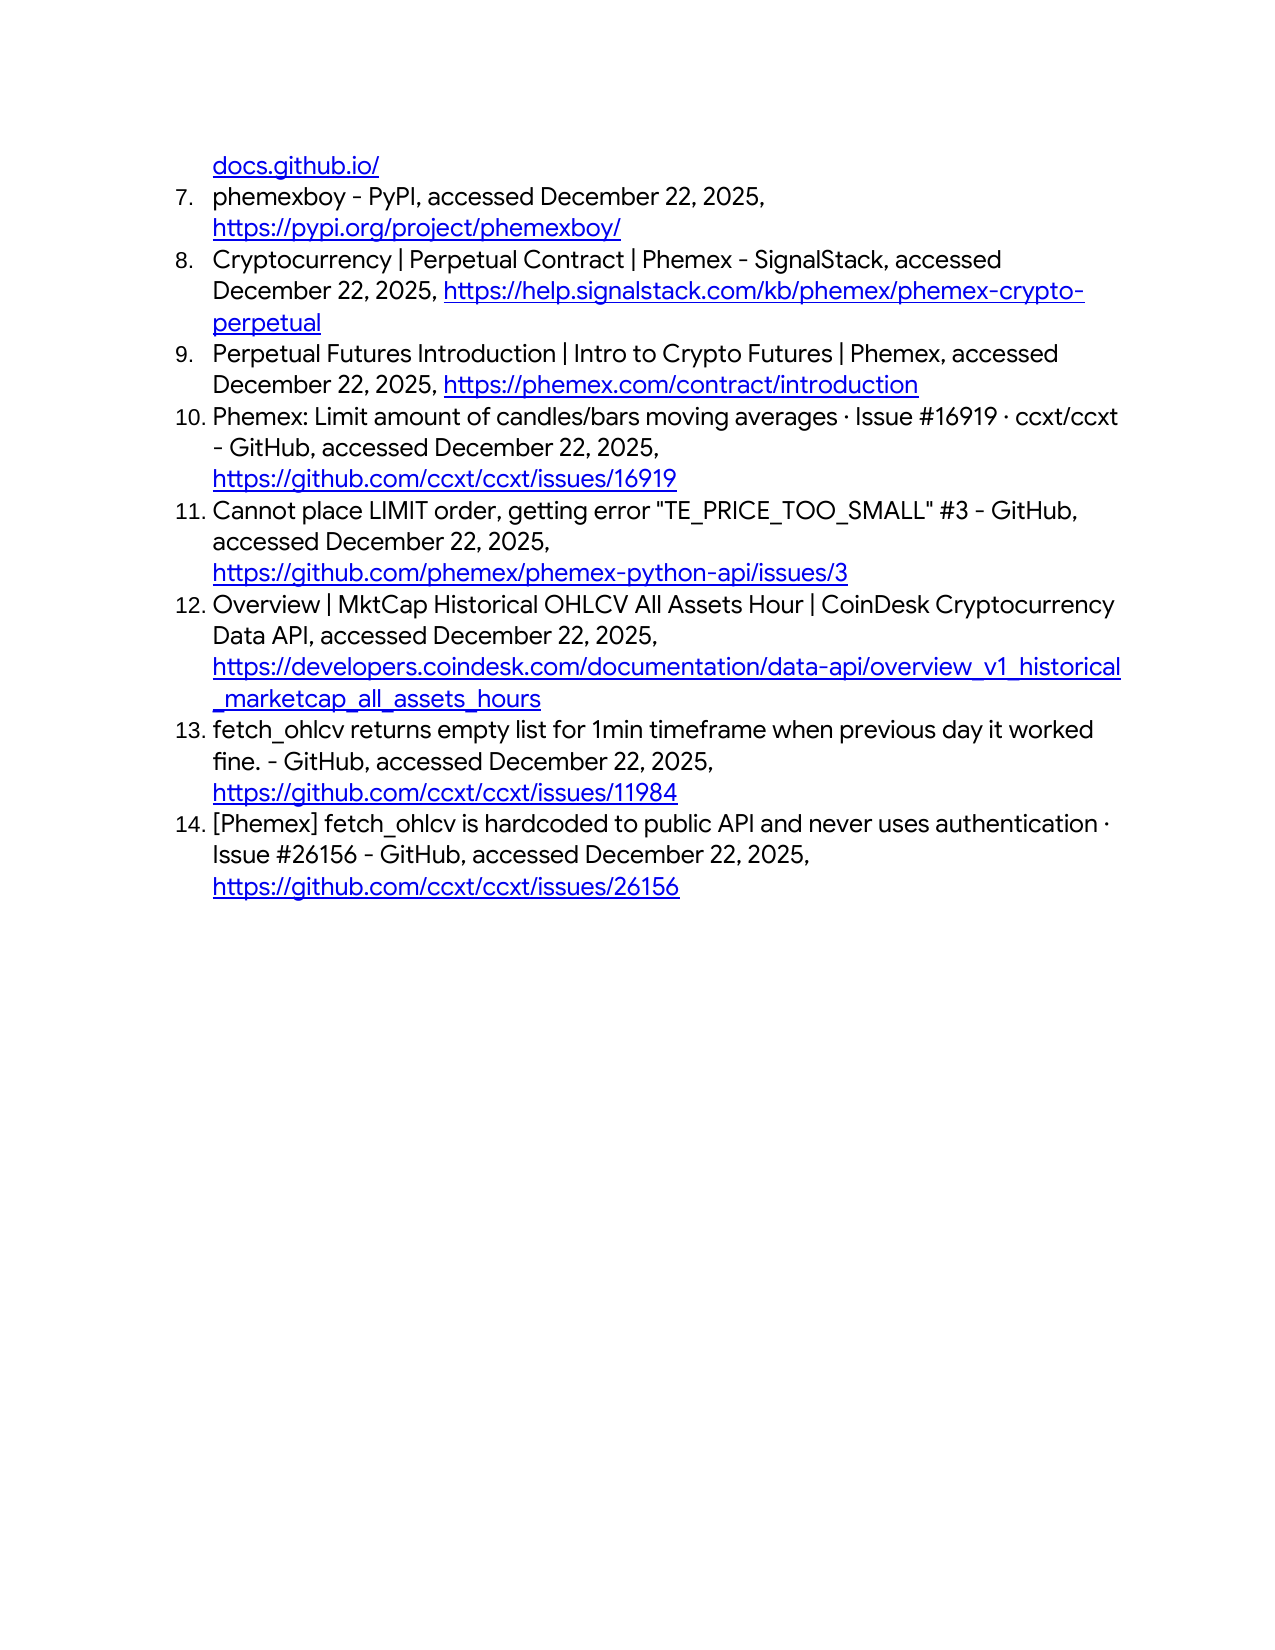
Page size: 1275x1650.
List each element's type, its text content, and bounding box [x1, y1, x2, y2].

list Overview | MktCap Historical OHLCV All Assets Hour | CoinDesk Cryptocurrency Data API, accessed December 22, 2025, https://developers.coindesk.com/documentation/data-api/overview_v1_historical_marketcap_all_assets_hours [175, 589, 1125, 714]
list Cryptocurrency | Perpetual Contract | Phemex - SignalStack, accessed December 22, 2025, https://help.signalstack.com/kb/phemex/phemex-crypto-perpetual [175, 244, 1125, 338]
list [Phemex] fetch_ohlcv is hardcoded to public API and never uses authentication · Issue #26156 - GitHub, accessed December 22, 2025, https://github.com/ccxt/ccxt/issues/26156 [175, 808, 1125, 902]
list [175, 150, 1125, 181]
list Perpetual Futures Introduction | Intro to Crypto Futures | Phemex, accessed December 22, 2025, https://phemex.com/contract/introduction [175, 338, 1125, 401]
list phemexboy - PyPI, accessed December 22, 2025, https://pypi.org/project/phemexboy/ [175, 181, 1125, 244]
list Phemex: Limit amount of candles/bars moving averages · Issue #16919 · ccxt/ccxt - GitHub, accessed December 22, 2025, https://github.com/ccxt/ccxt/issues/16919 [175, 401, 1125, 495]
list fetch_ohlcv returns empty list for 1min timeframe when previous day it worked fine. - GitHub, accessed December 22, 2025, https://github.com/ccxt/ccxt/issues/11984 [175, 714, 1125, 808]
list Cannot place LIMIT order, getting error "TE_PRICE_TOO_SMALL" #3 - GitHub, accessed December 22, 2025, https://github.com/phemex/phemex-python-api/issues/3 [175, 495, 1125, 589]
